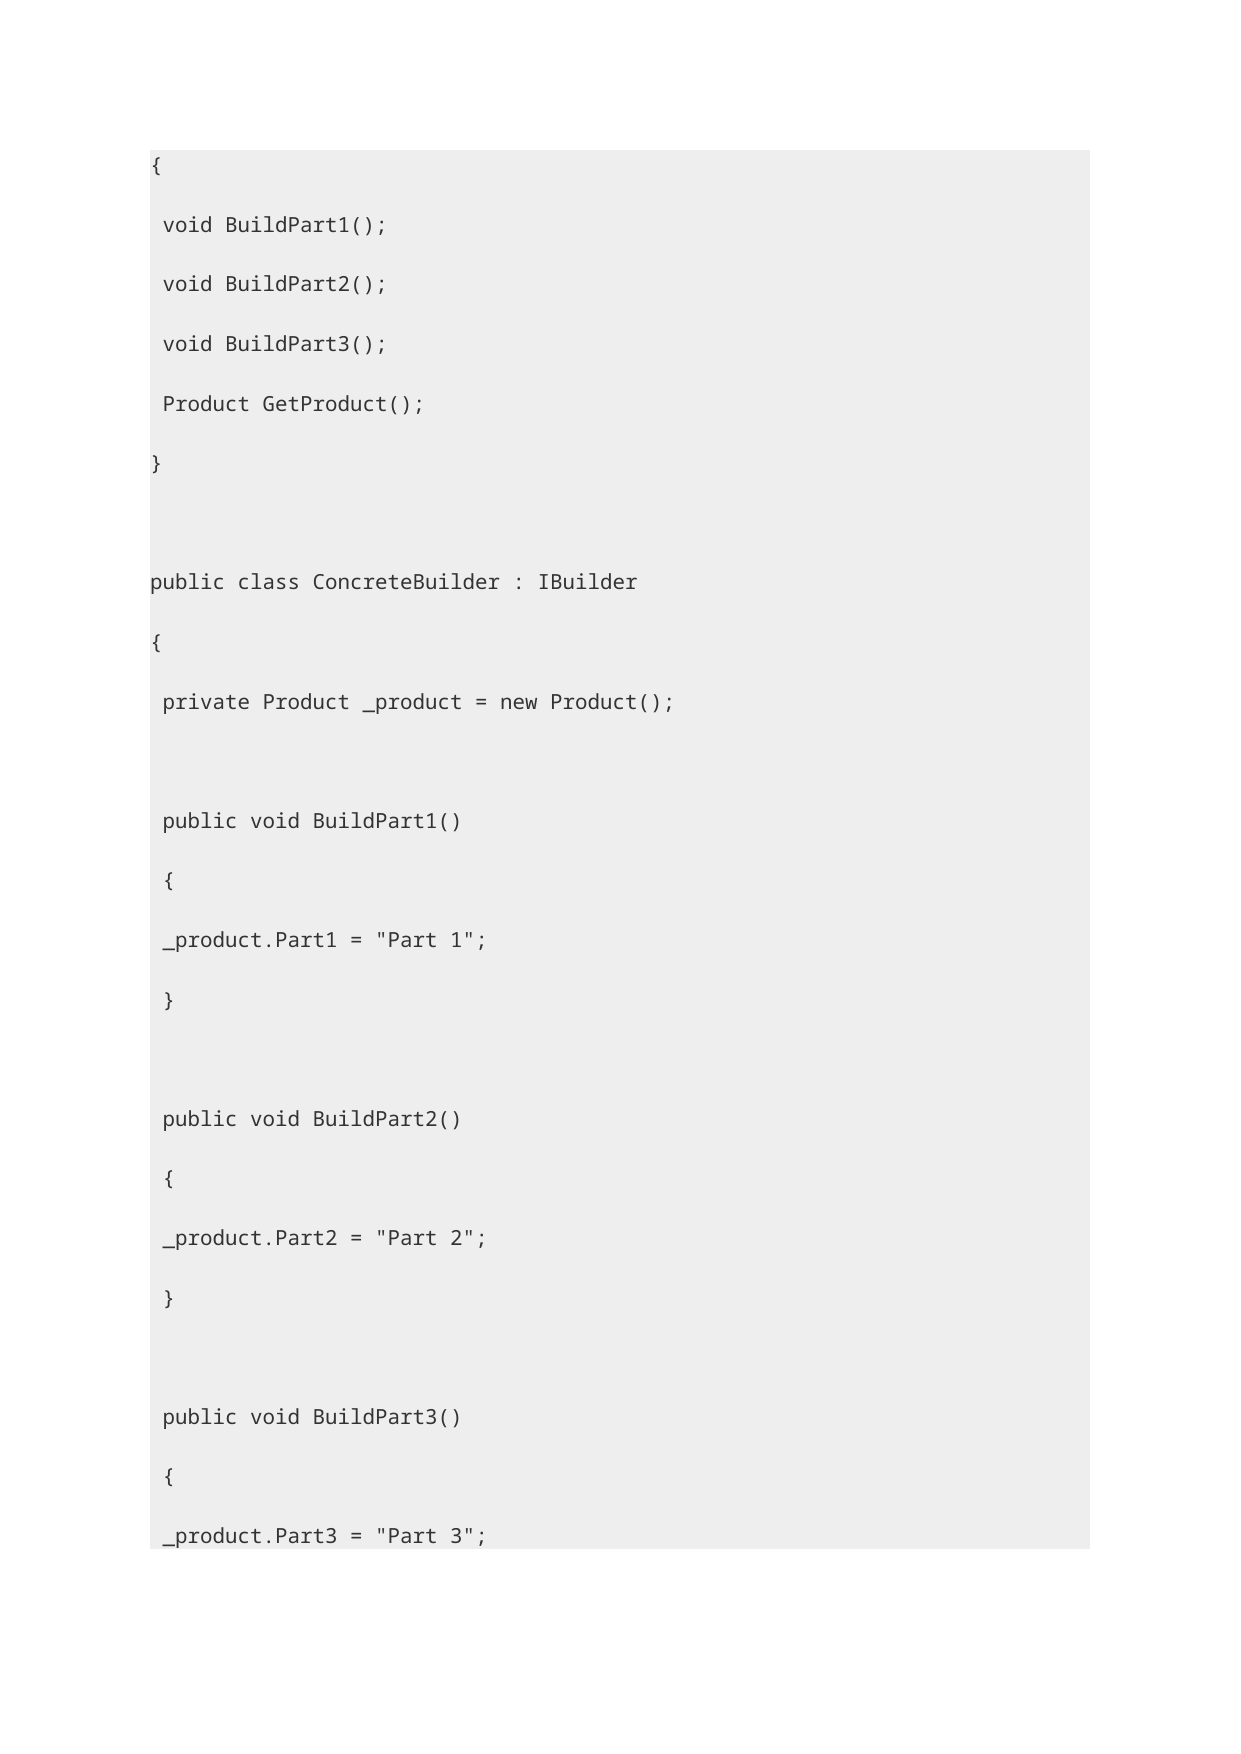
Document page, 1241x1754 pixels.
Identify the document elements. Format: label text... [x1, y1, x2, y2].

text private Product _product = new Product(); [150, 687, 1090, 715]
text _product.Part1 = "Part 1"; [150, 925, 1090, 953]
text } [150, 1283, 1090, 1311]
text _product.Part2 = "Part 2"; [150, 1223, 1090, 1252]
text void BuildPart1(); [150, 210, 1090, 238]
text { [150, 627, 1090, 656]
text public class ConcreteBuilder : IBuilder [150, 567, 1090, 596]
text Product GetProduct(); [150, 389, 1090, 417]
text void BuildPart2(); [150, 269, 1090, 298]
text void BuildPart3(); [150, 329, 1090, 357]
text { [150, 150, 1090, 178]
text } [150, 448, 1090, 477]
text public void BuildPart2() [150, 1104, 1090, 1132]
text } [150, 985, 1090, 1013]
text public void BuildPart3() [150, 1402, 1090, 1430]
text { [150, 865, 1090, 894]
text { [150, 1461, 1090, 1490]
text public void BuildPart1() [150, 806, 1090, 834]
text { [150, 1163, 1090, 1192]
text _product.Part3 = "Part 3"; [150, 1521, 1090, 1549]
